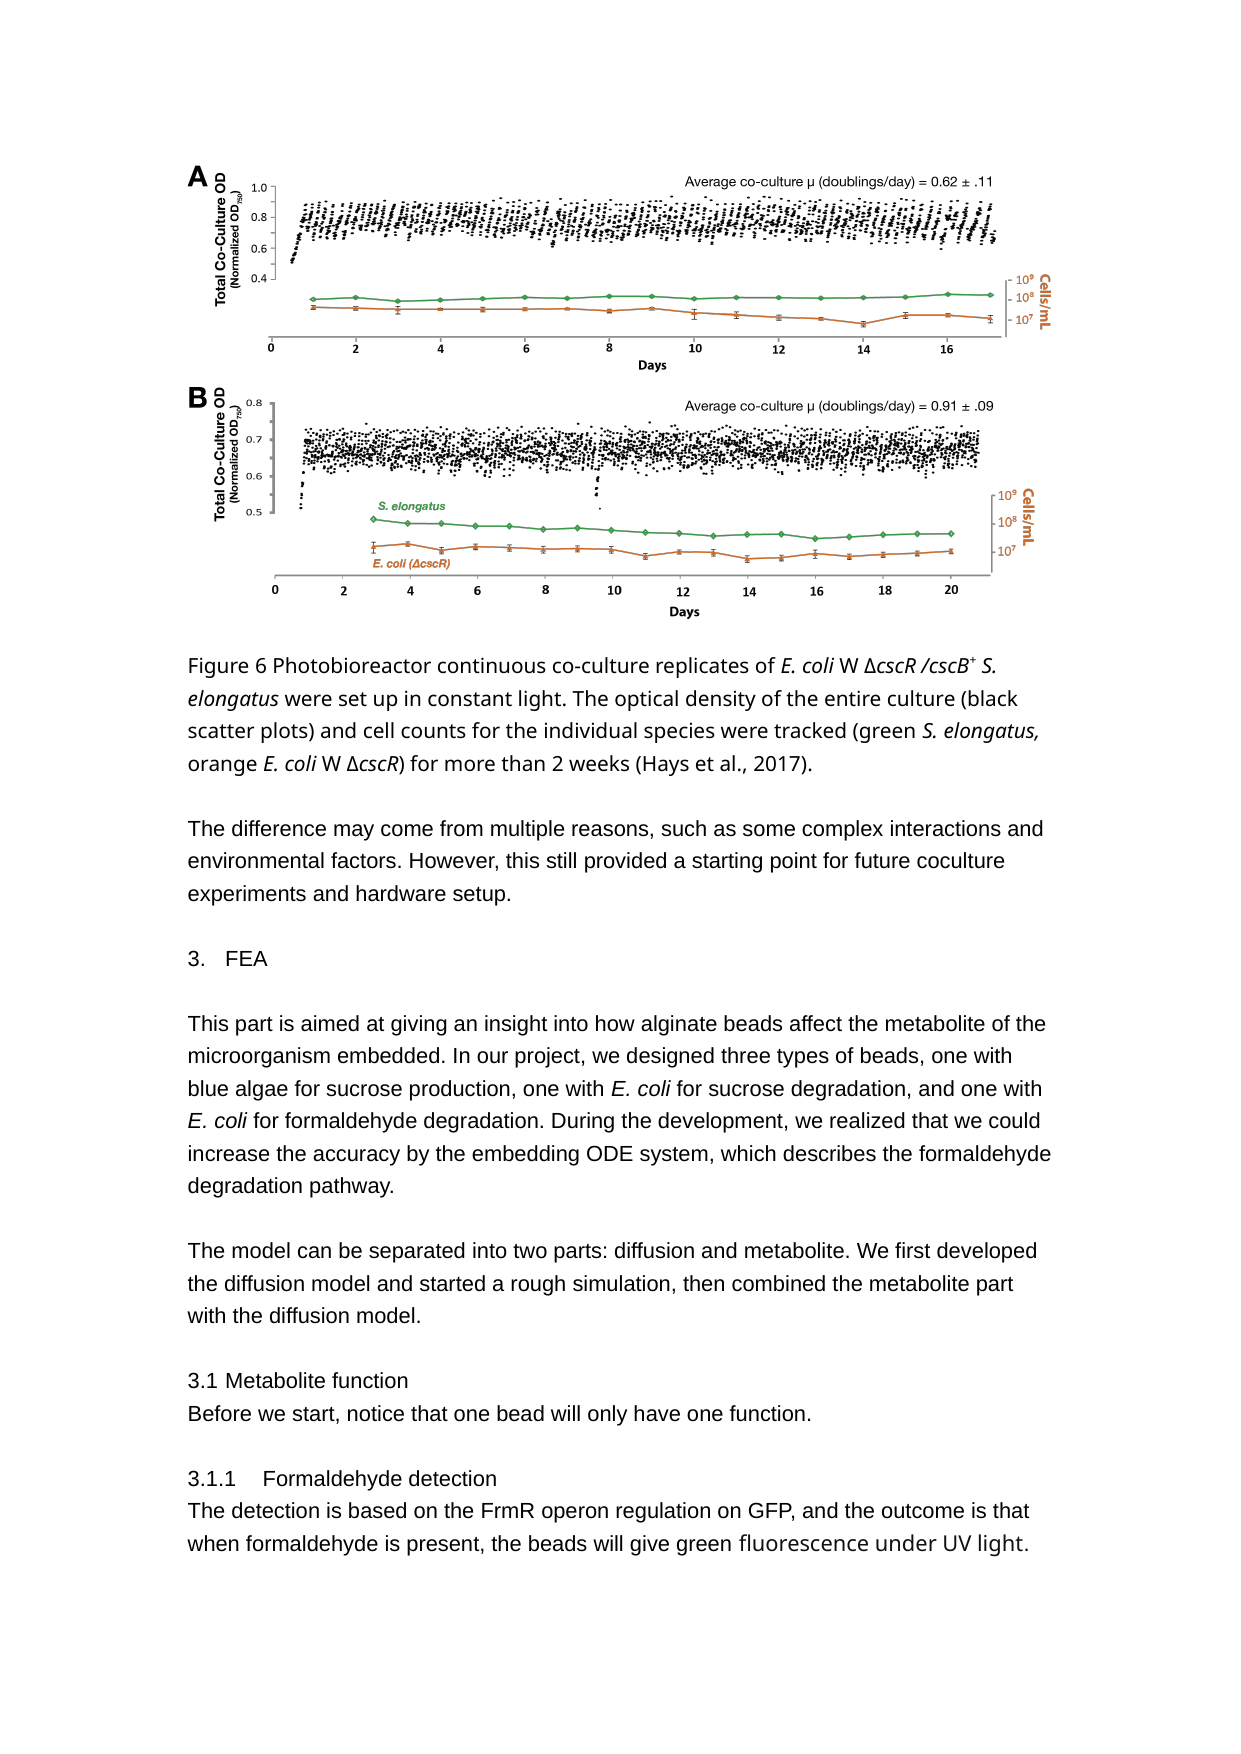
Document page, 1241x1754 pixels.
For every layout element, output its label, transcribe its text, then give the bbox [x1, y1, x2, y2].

text The model can be separated into two parts: diffusion and metabolite. We first developed the diffusion model and started a rough simulation, then combined the metabolite part with the diffusion model. [187, 1234, 1053, 1332]
list Metabolite function [187, 1364, 1053, 1397]
list FEA [187, 942, 1053, 974]
list Formaldehyde detection [187, 1462, 1053, 1494]
picture [187, 162, 1053, 620]
text The difference may come from multiple reasons, such as some complex interactions and environmental factors. However, this still provided a starting point for future coculture experiments and hardware setup. [187, 812, 1053, 909]
text Before we start, notice that one bead will only have one function. [187, 1397, 1053, 1429]
text This part is aimed at giving an insight into how alginate beads affect the metabolite of the microorganism embedded. In our project, we designed three types of beads, one with blue algae for sucrose production, one with E. coli for sucrose degradation, and one with E. coli for formaldehyde degradation. During the development, we realized that we could increase the accuracy by the embedding ODE system, which describes the formaldehyde degradation pathway. [187, 1007, 1053, 1202]
text The detection is based on the FrmR operon regulation on GFP, and the outcome is that when formaldehyde is present, the beads will give green fluorescence under UV light. [187, 1494, 1053, 1559]
